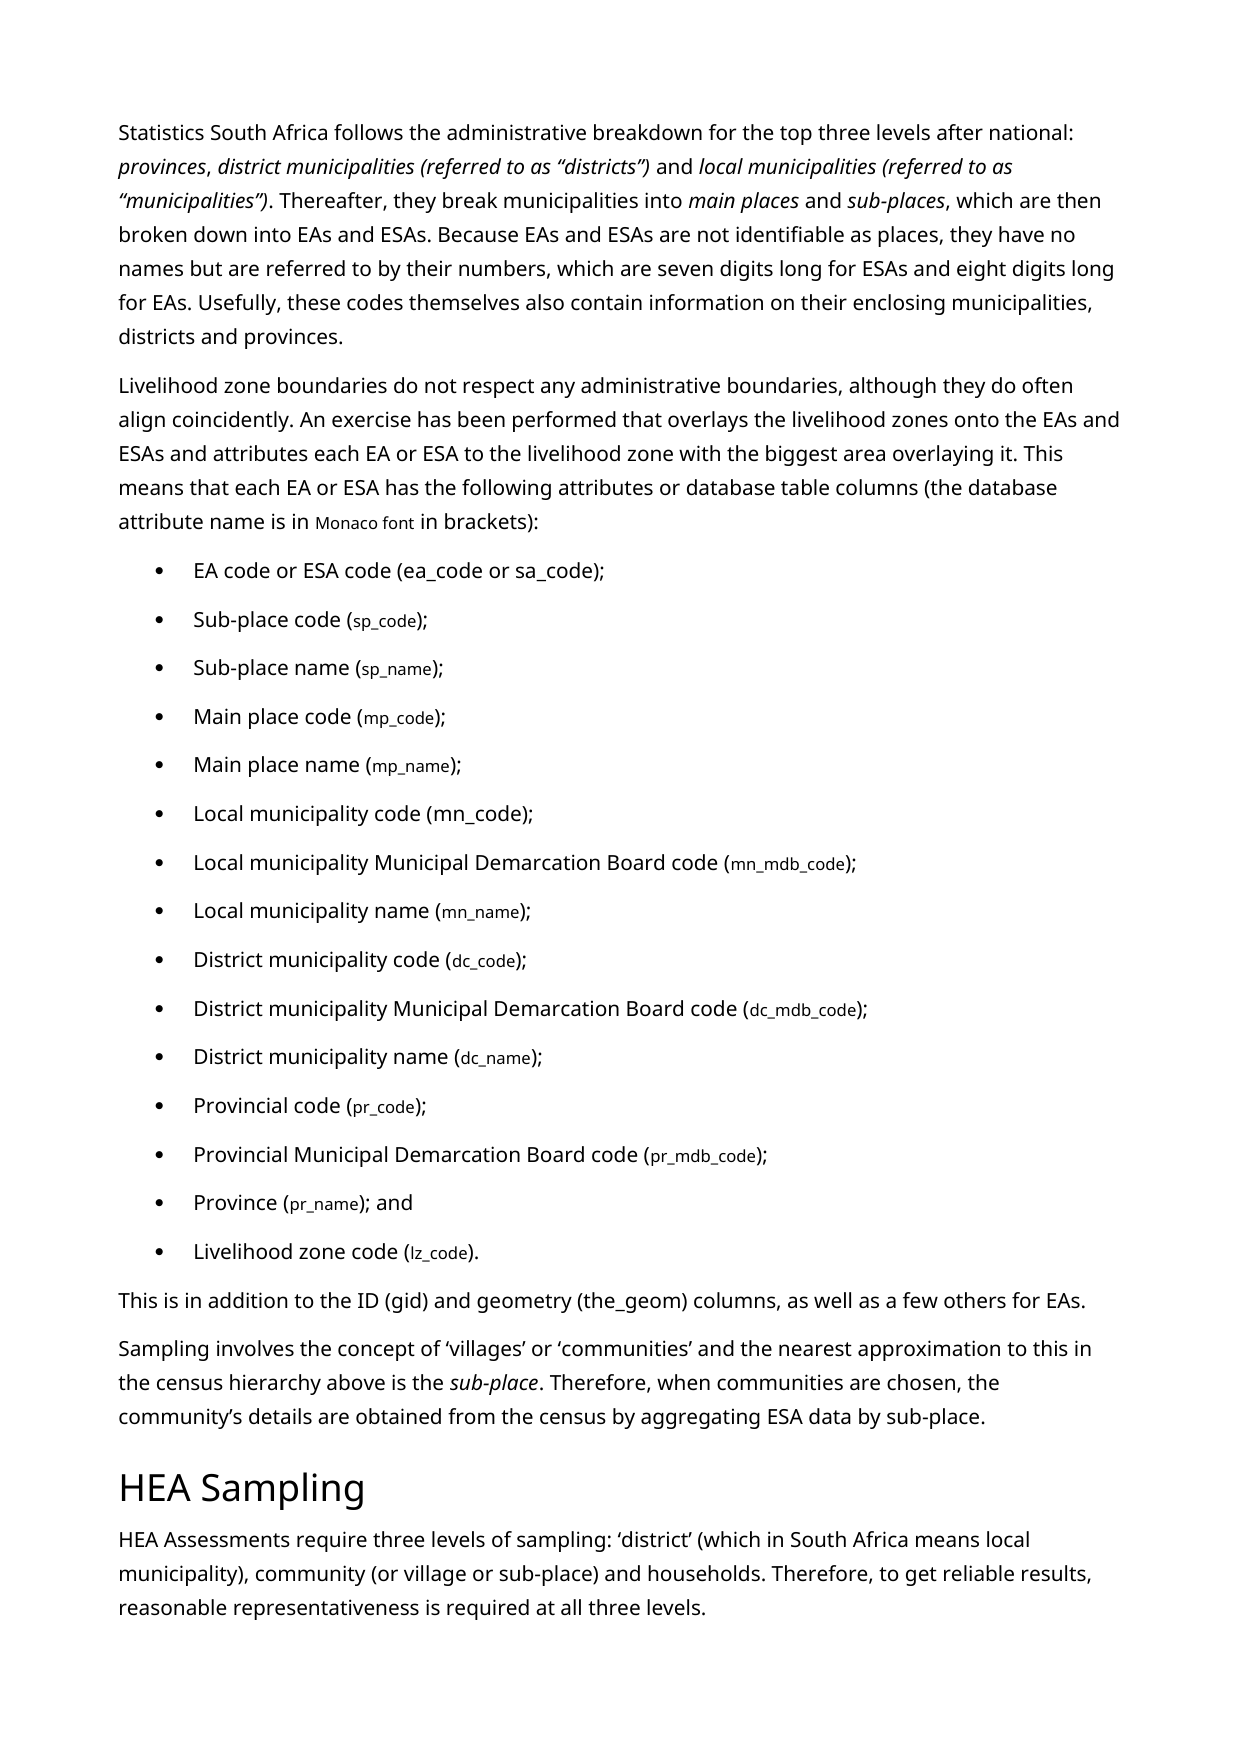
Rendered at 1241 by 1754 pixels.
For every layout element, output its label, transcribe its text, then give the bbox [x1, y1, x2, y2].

text Livelihood zone boundaries do not respect any administrative boundaries, although they do often align coincidently. An exercise has been performed that overlays the livelihood zones onto the EAs and ESAs and attributes each EA or ESA to the livelihood zone with the biggest area overlaying it. This means that each EA or ESA has the following attributes or database table columns (the database attribute name is in Monaco font in brackets): [118, 371, 1122, 536]
text HEA Assessments require three levels of sampling: ‘district’ (which in South Africa means local municipality), community (or village or sub-place) and households. Therefore, to get reliable results, reasonable representativeness is required at all three levels. [118, 1525, 1122, 1622]
list District municipality Municipal Demarcation Board code (dc_mdb_code); [156, 994, 1122, 1022]
list Local municipality Municipal Demarcation Board code (mn_mdb_code); [156, 848, 1122, 876]
list Provincial code (pr_code); [156, 1091, 1122, 1119]
list District municipality code (dc_code); [156, 945, 1122, 974]
text This is in addition to the ID (gid) and geometry (the_geom) columns, as well as a few others for EAs. [118, 1286, 1122, 1314]
list Main place name (mp_name); [156, 751, 1122, 779]
text Sampling involves the concept of ‘villages’ or ‘communities’ and the nearest approximation to this in the census hierarchy above is the sub-place. Therefore, when communities are chosen, the community’s details are obtained from the census by aggregating ESA data by sub-place. [118, 1334, 1122, 1431]
subtitle HEA Sampling [118, 1462, 1122, 1513]
list Local municipality name (mn_name); [156, 897, 1122, 925]
list Sub-place code (sp_code); [156, 605, 1122, 633]
list Province (pr_name); and [156, 1188, 1122, 1217]
list District municipality name (dc_name); [156, 1042, 1122, 1071]
list Livelihood zone code (lz_code). [156, 1237, 1122, 1266]
list Provincial Municipal Demarcation Board code (pr_mdb_code); [156, 1140, 1122, 1168]
list Main place code (mp_code); [156, 702, 1122, 730]
list EA code or ESA code (ea_code or sa_code); [156, 556, 1122, 584]
list Local municipality code (mn_code); [156, 799, 1122, 828]
text Statistics South Africa follows the administrative breakdown for the top three levels after national: provinces, district municipalities (referred to as “districts”) and local municipalities (referred to as “municipalities”). Thereafter, they break municipalities into main places and sub-places, which are then broken down into EAs and ESAs. Because EAs and ESAs are not identifiable as places, they have no names but are referred to by their numbers, which are seven digits long for ESAs and eight digits long for EAs. Usefully, these codes themselves also contain information on their enclosing municipalities, districts and provinces. [118, 118, 1122, 351]
list Sub-place name (sp_name); [156, 653, 1122, 682]
